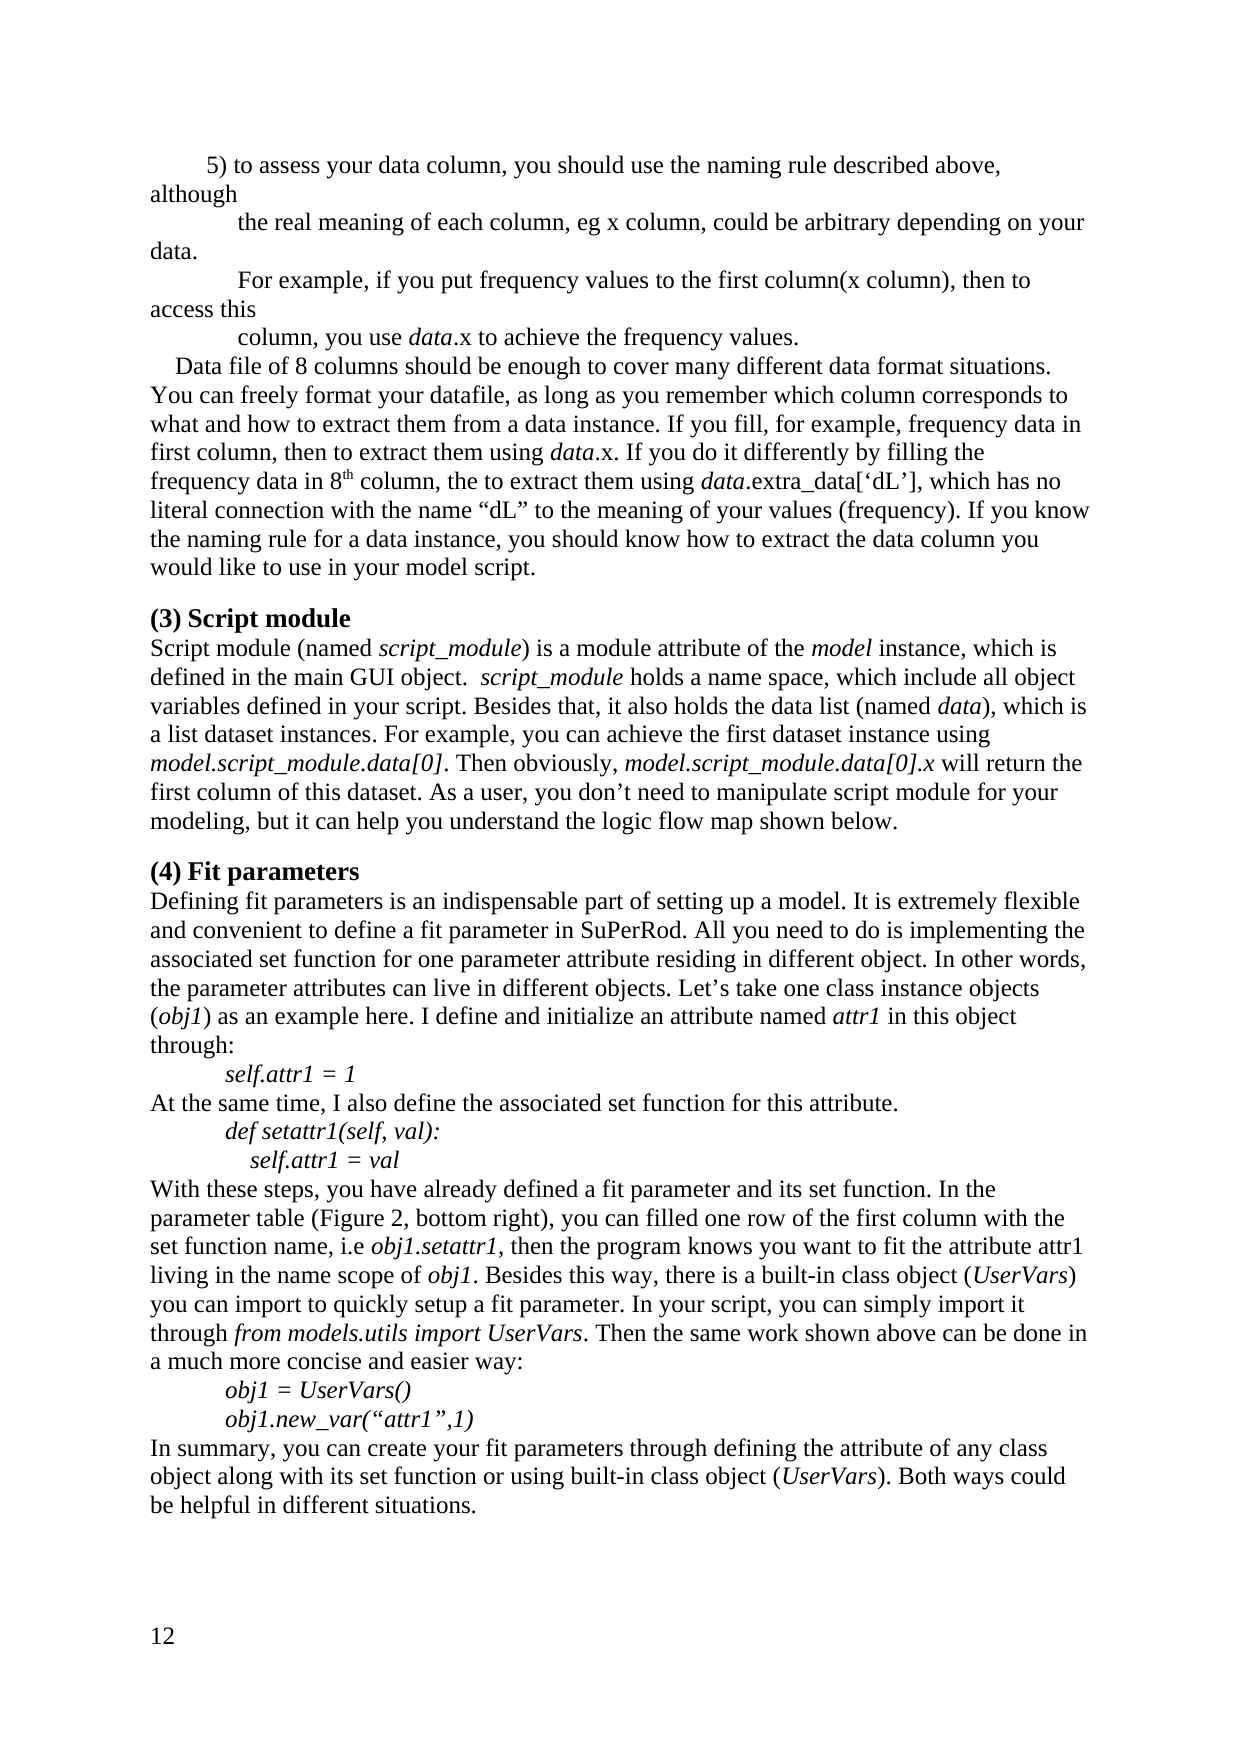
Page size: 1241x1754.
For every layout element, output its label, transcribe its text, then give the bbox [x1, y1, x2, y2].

text the real meaning of each column, eg x column, could be arbitrary depending on your data. [150, 207, 1090, 265]
text With these steps, you have already defined a fit parameter and its set function. In the parameter table (Figure 2, bottom right), you can filled one row of the first column with the set function name, i.e obj1.setattr1, then the program knows you want to fit the attribute attr1 living in the name scope of obj1. Besides this way, there is a built-in class object (UserVars) you can import to quickly setup a fit parameter. In your script, you can simply import it through from models.utils import UserVars. Then the same work shown above can be done in a much more concise and easier way: [150, 1174, 1090, 1375]
text Defining fit parameters is an indispensable part of setting up a model. It is extremely flexible and convenient to define a fit parameter in SuPerRod. All you need to do is implementing the associated set function for one parameter attribute residing in different object. In other words, the parameter attributes can live in different objects. Let’s take one class instance objects (obj1) as an example here. I define and initialize an attribute named attr1 in this object through: [150, 886, 1090, 1059]
text Script module (named script_module) is a module attribute of the model instance, which is defined in the main GUI object. script_module holds a name space, which include all object variables defined in your script. Besides that, it also holds the data list (named data), which is a list dataset instances. For example, you can achieve the first dataset instance using model.script_module.data[0]. Then obviously, model.script_module.data[0].x will return the first column of this dataset. As a user, you don’t need to manipulate script module for your modeling, but it can help you understand the logic flow map shown below. [150, 633, 1090, 834]
text 5) to assess your data column, you should use the naming rule described above, although [150, 150, 1090, 207]
text self.attr1 = val [150, 1145, 1090, 1174]
text obj1.new_var(“attr1”,1) [150, 1404, 1090, 1433]
text column, you use data.x to achieve the frequency values. [150, 322, 1090, 351]
text self.attr1 = 1 [150, 1059, 1090, 1088]
text For example, if you put frequency values to the first column(x column), then to access this [150, 265, 1090, 322]
text In summary, you can create your fit parameters through defining the attribute of any class object along with its set function or using built-in class object (UserVars). Both ways could be helpful in different situations. [150, 1433, 1090, 1519]
text Data file of 8 columns should be enough to cover many different data format situations. You can freely format your datafile, as long as you remember which column corresponds to what and how to extract them from a data instance. If you fill, for example, frequency data in first column, then to extract them using data.x. If you do it differently by filling the frequency data in 8th column, the to extract them using data.extra_data[‘dL’], which has no literal connection with the name “dL” to the meaning of your values (frequency). If you know the naming rule for a data instance, you should know how to extract the data column you would like to use in your model script. [150, 351, 1090, 581]
subtitle Script module [150, 602, 1090, 633]
subtitle Fit parameters [150, 855, 1090, 886]
text def setattr1(self, val): [150, 1116, 1090, 1145]
text At the same time, I also define the associated set function for this attribute. [150, 1088, 1090, 1116]
text obj1 = UserVars() [150, 1375, 1090, 1404]
